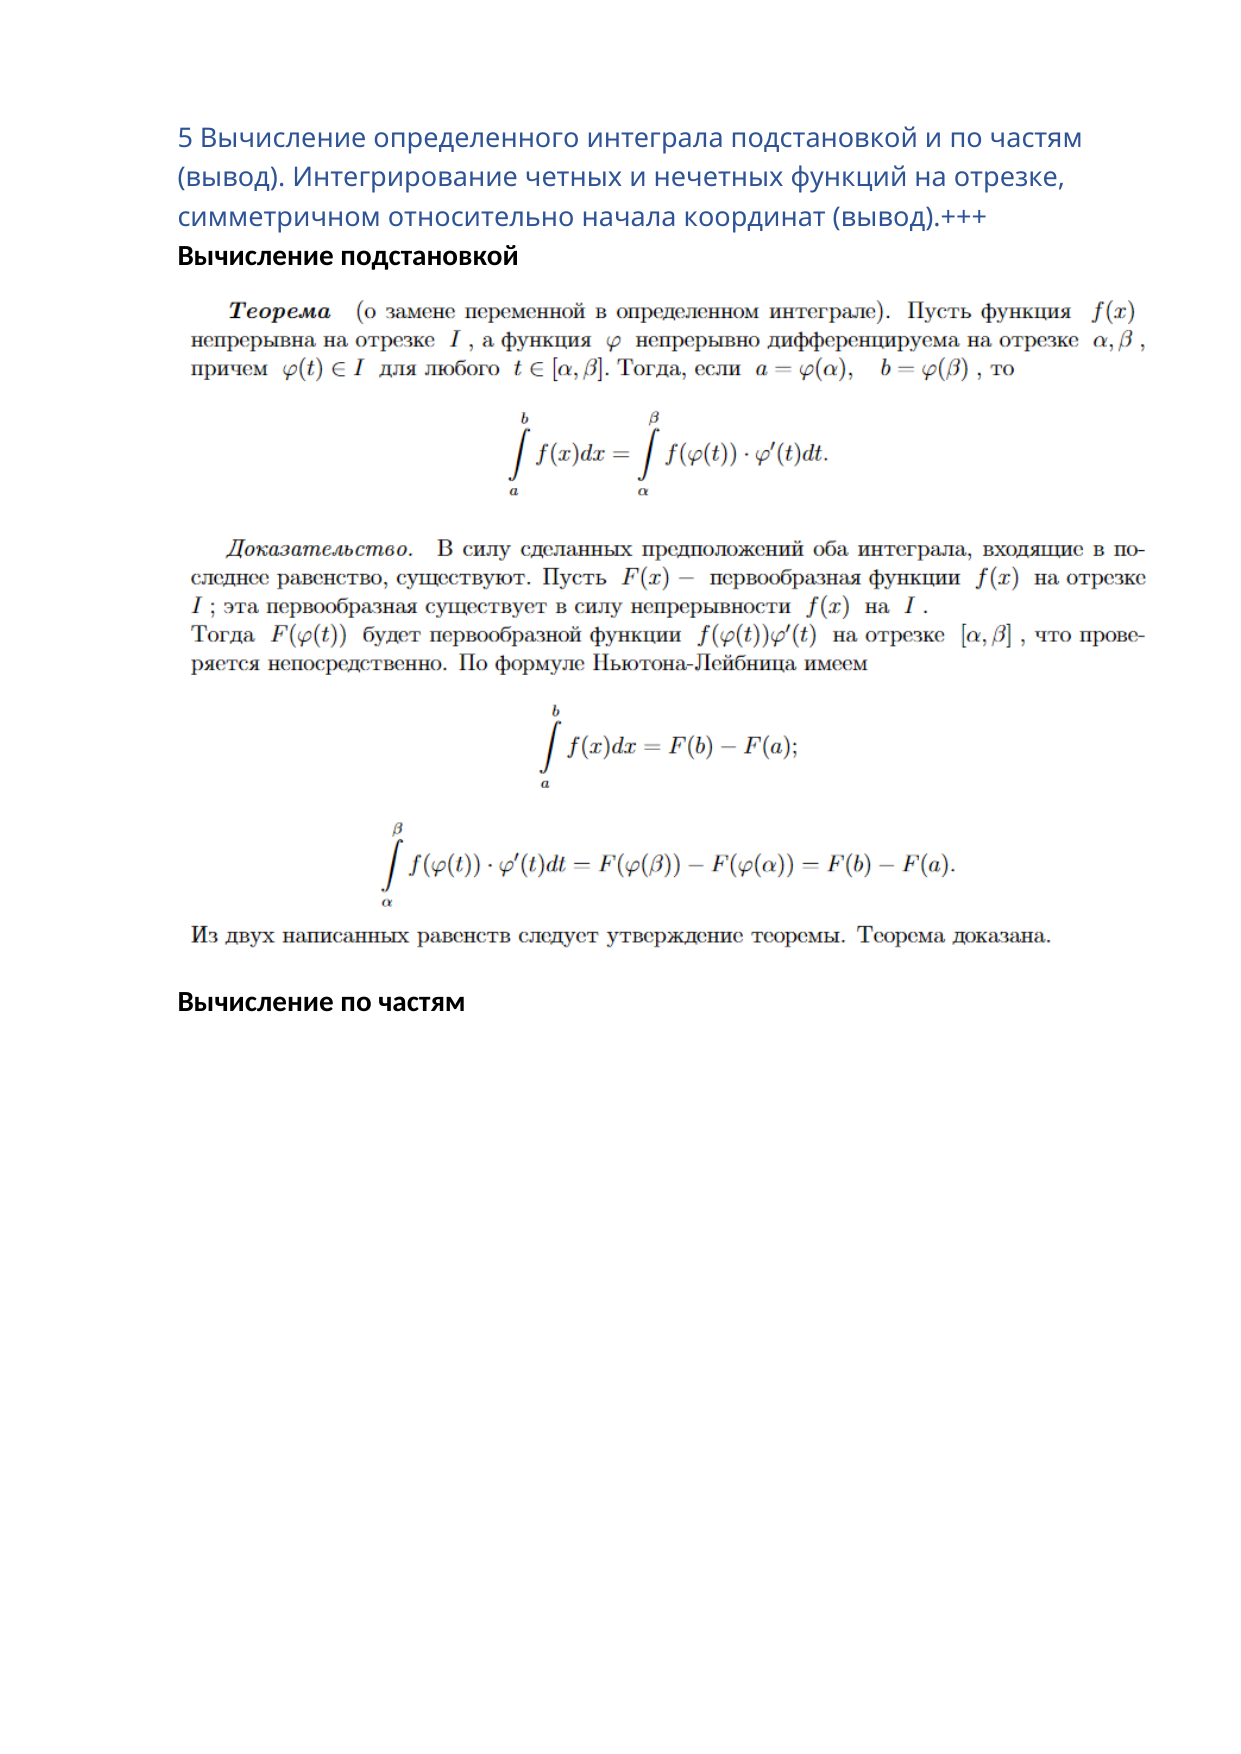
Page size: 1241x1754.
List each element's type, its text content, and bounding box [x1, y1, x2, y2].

subtitle 5 Вычисление определенного интеграла подстановкой и по частям (вывод). Интегрирование четных и нечетных функций на отрезке, симметричном относительно начала координат (вывод).+++ [177, 118, 1152, 234]
picture [177, 292, 1152, 964]
text Вычисление по частям [177, 983, 1152, 1018]
text Вычисление подстановкой [177, 237, 1152, 273]
